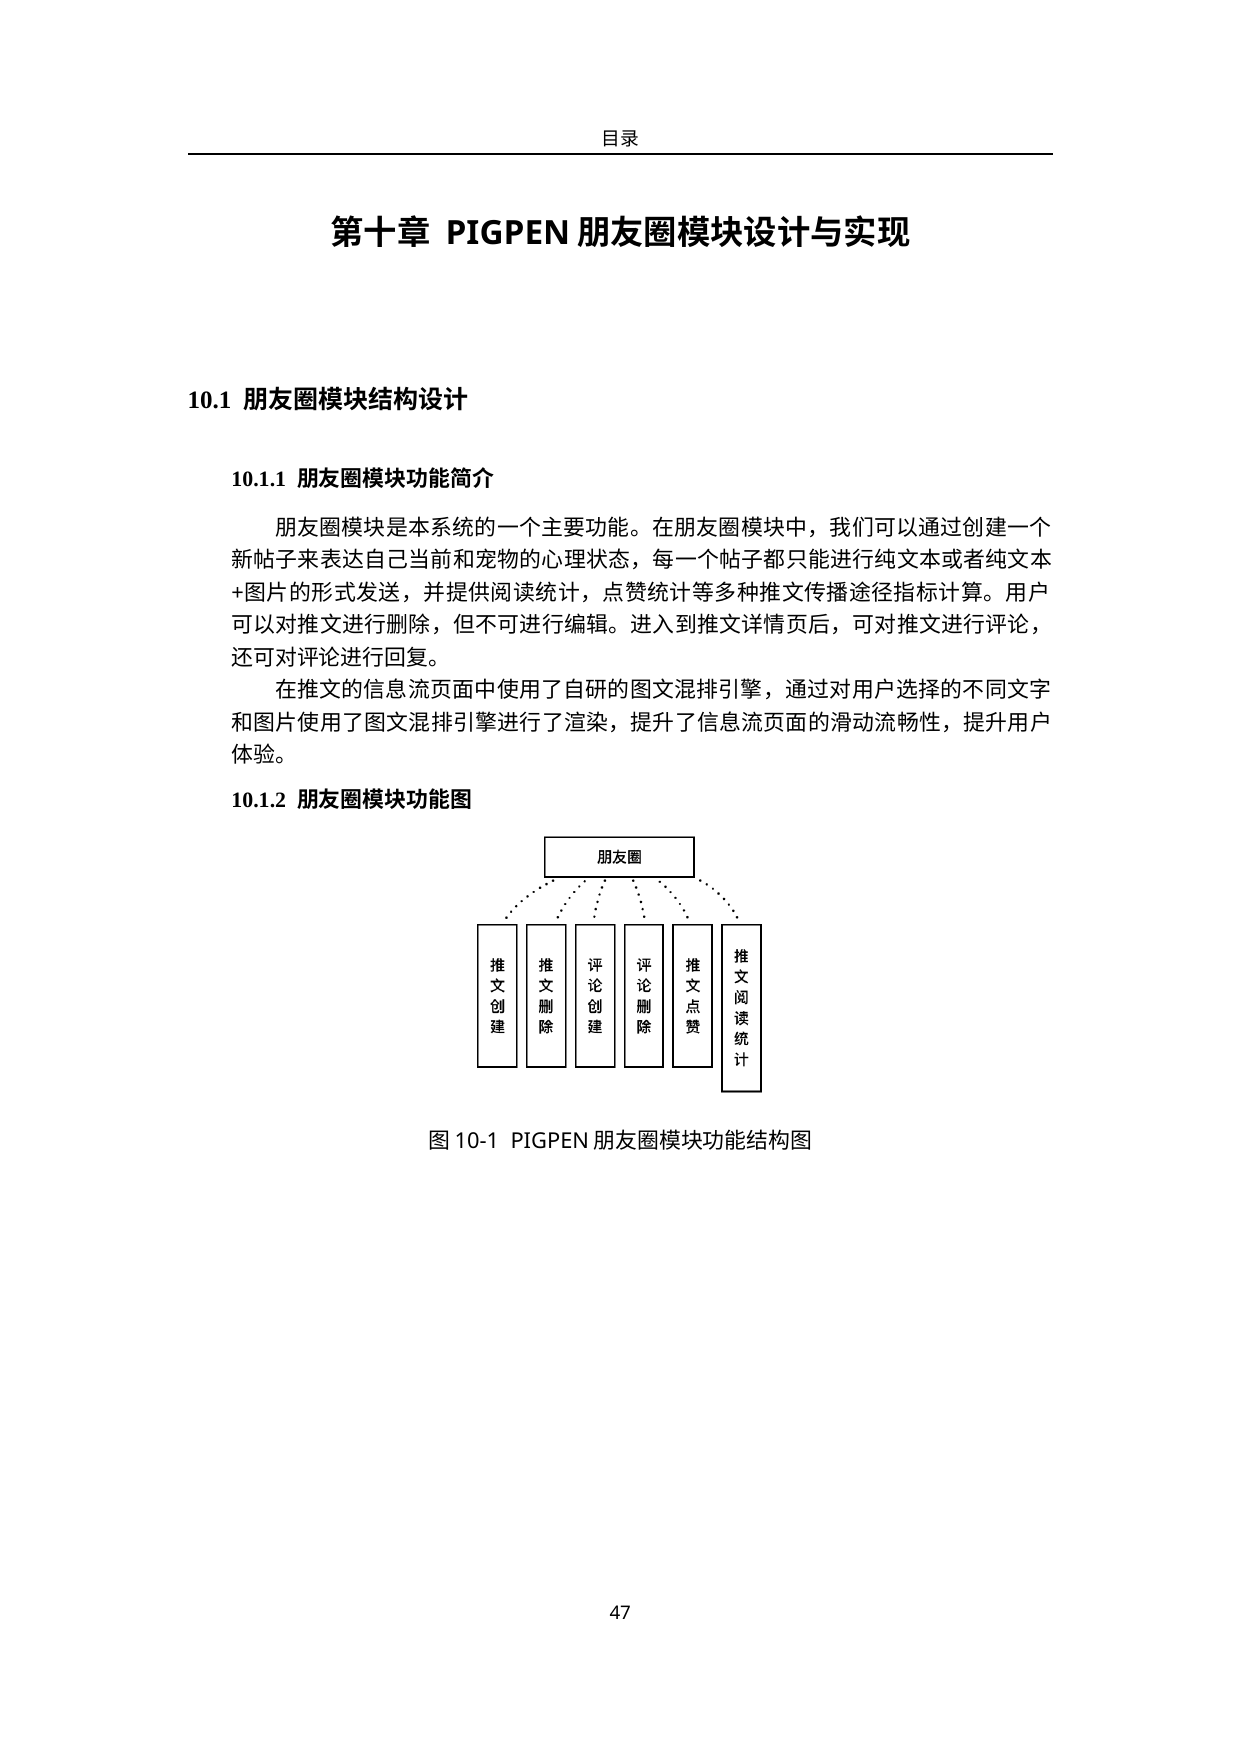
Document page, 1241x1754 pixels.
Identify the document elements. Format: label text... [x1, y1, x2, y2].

subtitle 10.1 朋友圈模块结构设计 [187, 365, 1053, 430]
text 朋友圈模块是本系统的一个主要功能。在朋友圈模块中，我们可以通过创建一个新帖子来表达自己当前和宠物的心理状态，每一个帖子都只能进行纯文本或者纯文本+图片的形式发送，并提供阅读统计，点赞统计等多种推文传播途径指标计算。用户可以对推文进行删除，但不可进行编辑。进入到推文详情页后，可对推文进行评论，还可对评论进行回复。 [231, 509, 1053, 672]
subtitle 10.1.2 朋友圈模块功能图 [187, 782, 1053, 814]
text 图10-1 PIGPEN朋友圈模块功能结构图 [187, 1122, 1053, 1155]
text 在推文的信息流页面中使用了自研的图文混排引擎，通过对用户选择的不同文字和图片使用了图文混排引擎进行了渲染，提升了信息流页面的滑动流畅性，提升用户体验。 [231, 672, 1053, 769]
subtitle 10.1.1 朋友圈模块功能简介 [187, 461, 1053, 493]
subtitle 第十章 PIGPEN朋友圈模块设计与实现 [187, 198, 1053, 263]
picture [473, 830, 767, 1098]
